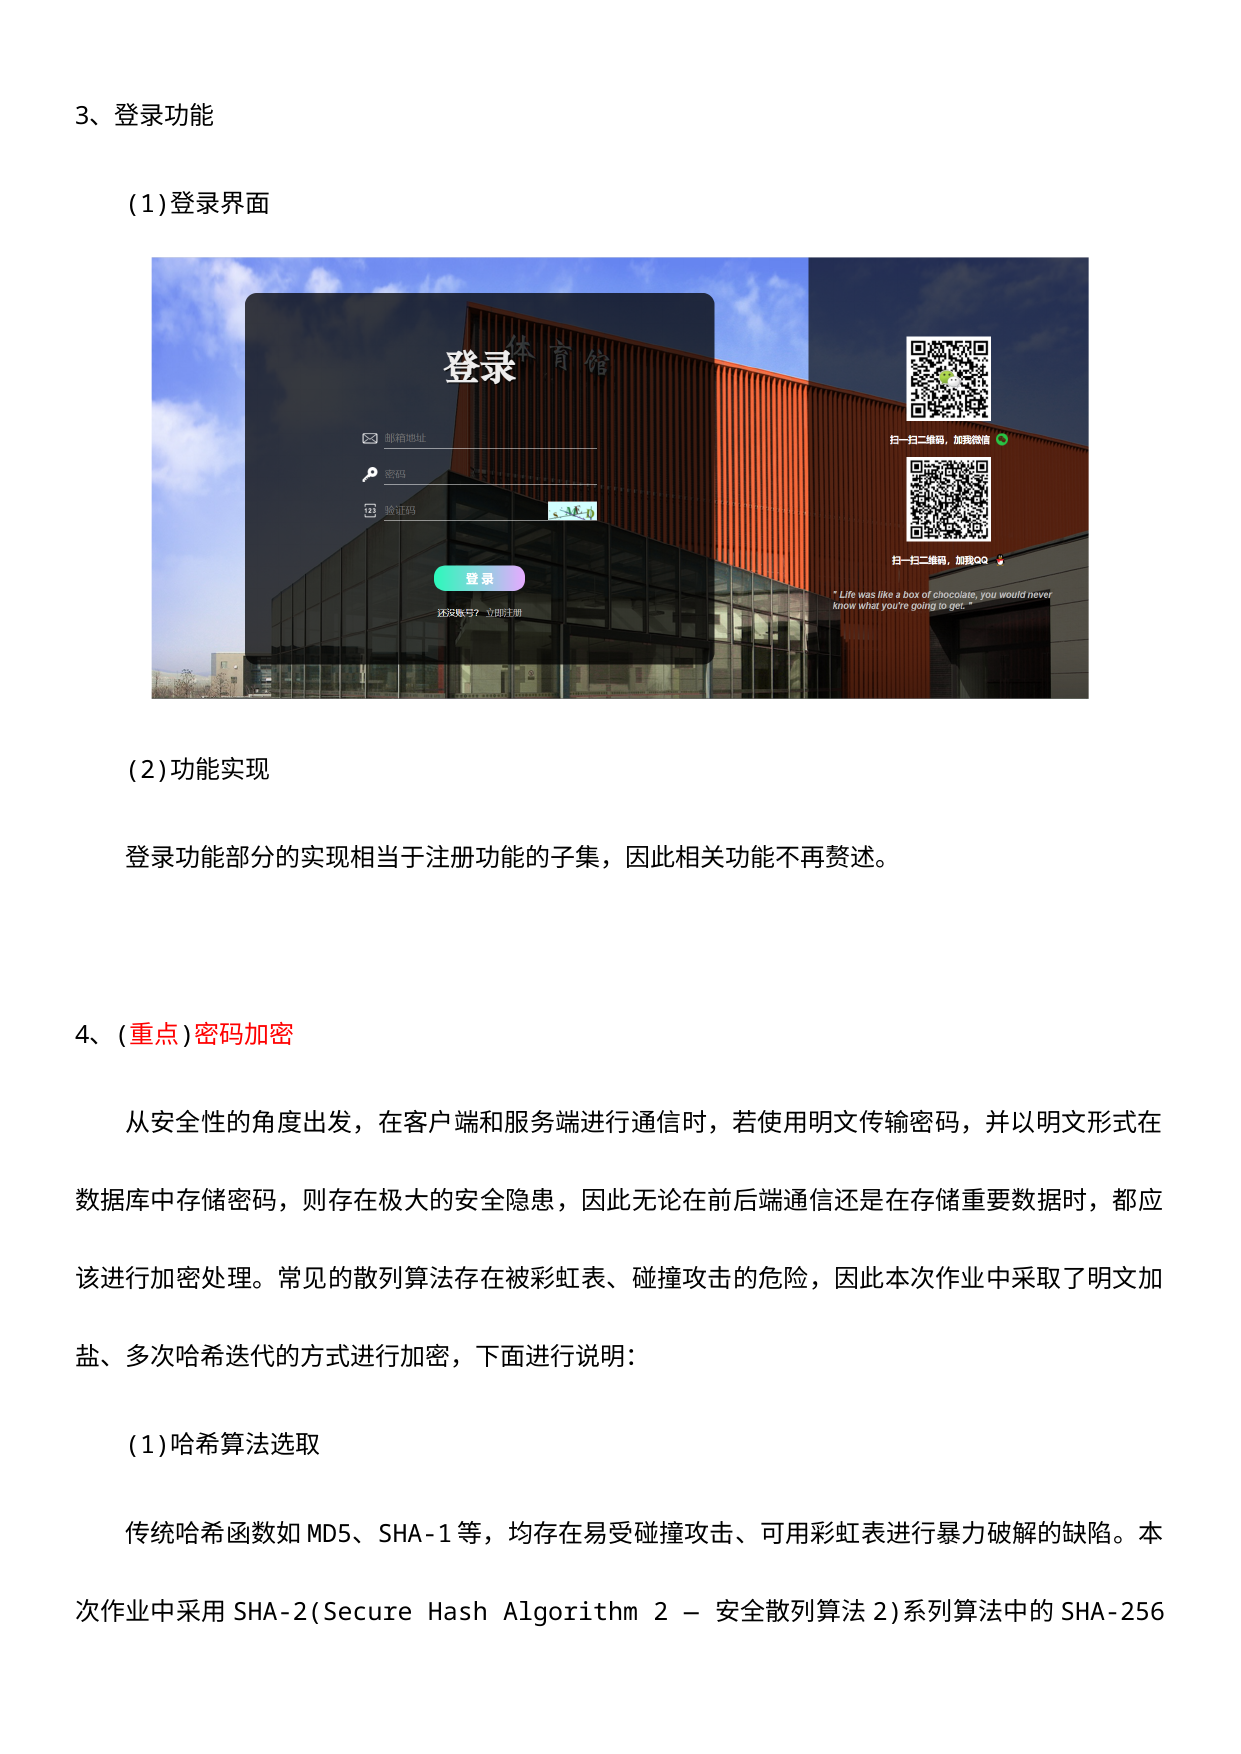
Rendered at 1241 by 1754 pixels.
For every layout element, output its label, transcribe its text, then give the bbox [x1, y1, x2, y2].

text (1)哈希算法选取 [75, 1410, 1165, 1475]
text 从安全性的角度出发，在客户端和服务端进行通信时，若使用明文传输密码，并以明文形式在数据库中存储密码，则存在极大的安全隐患，因此无论在前后端通信还是在存储重要数据时，都应该进行加密处理。常见的散列算法存在被彩虹表、碰撞攻击的危险，因此本次作业中采取了明文加盐、多次哈希迭代的方式进行加密，下面进行说明： [75, 1088, 1165, 1387]
text (2)功能实现 [75, 735, 1165, 800]
text (1)登录界面 [75, 169, 1165, 234]
text 4、(重点)密码加密 [75, 1000, 1165, 1065]
picture [151, 257, 1089, 699]
text 登录功能部分的实现相当于注册功能的子集，因此相关功能不再赘述。 [75, 823, 1165, 888]
text 3、登录功能 [75, 81, 1165, 146]
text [75, 1499, 1165, 1642]
